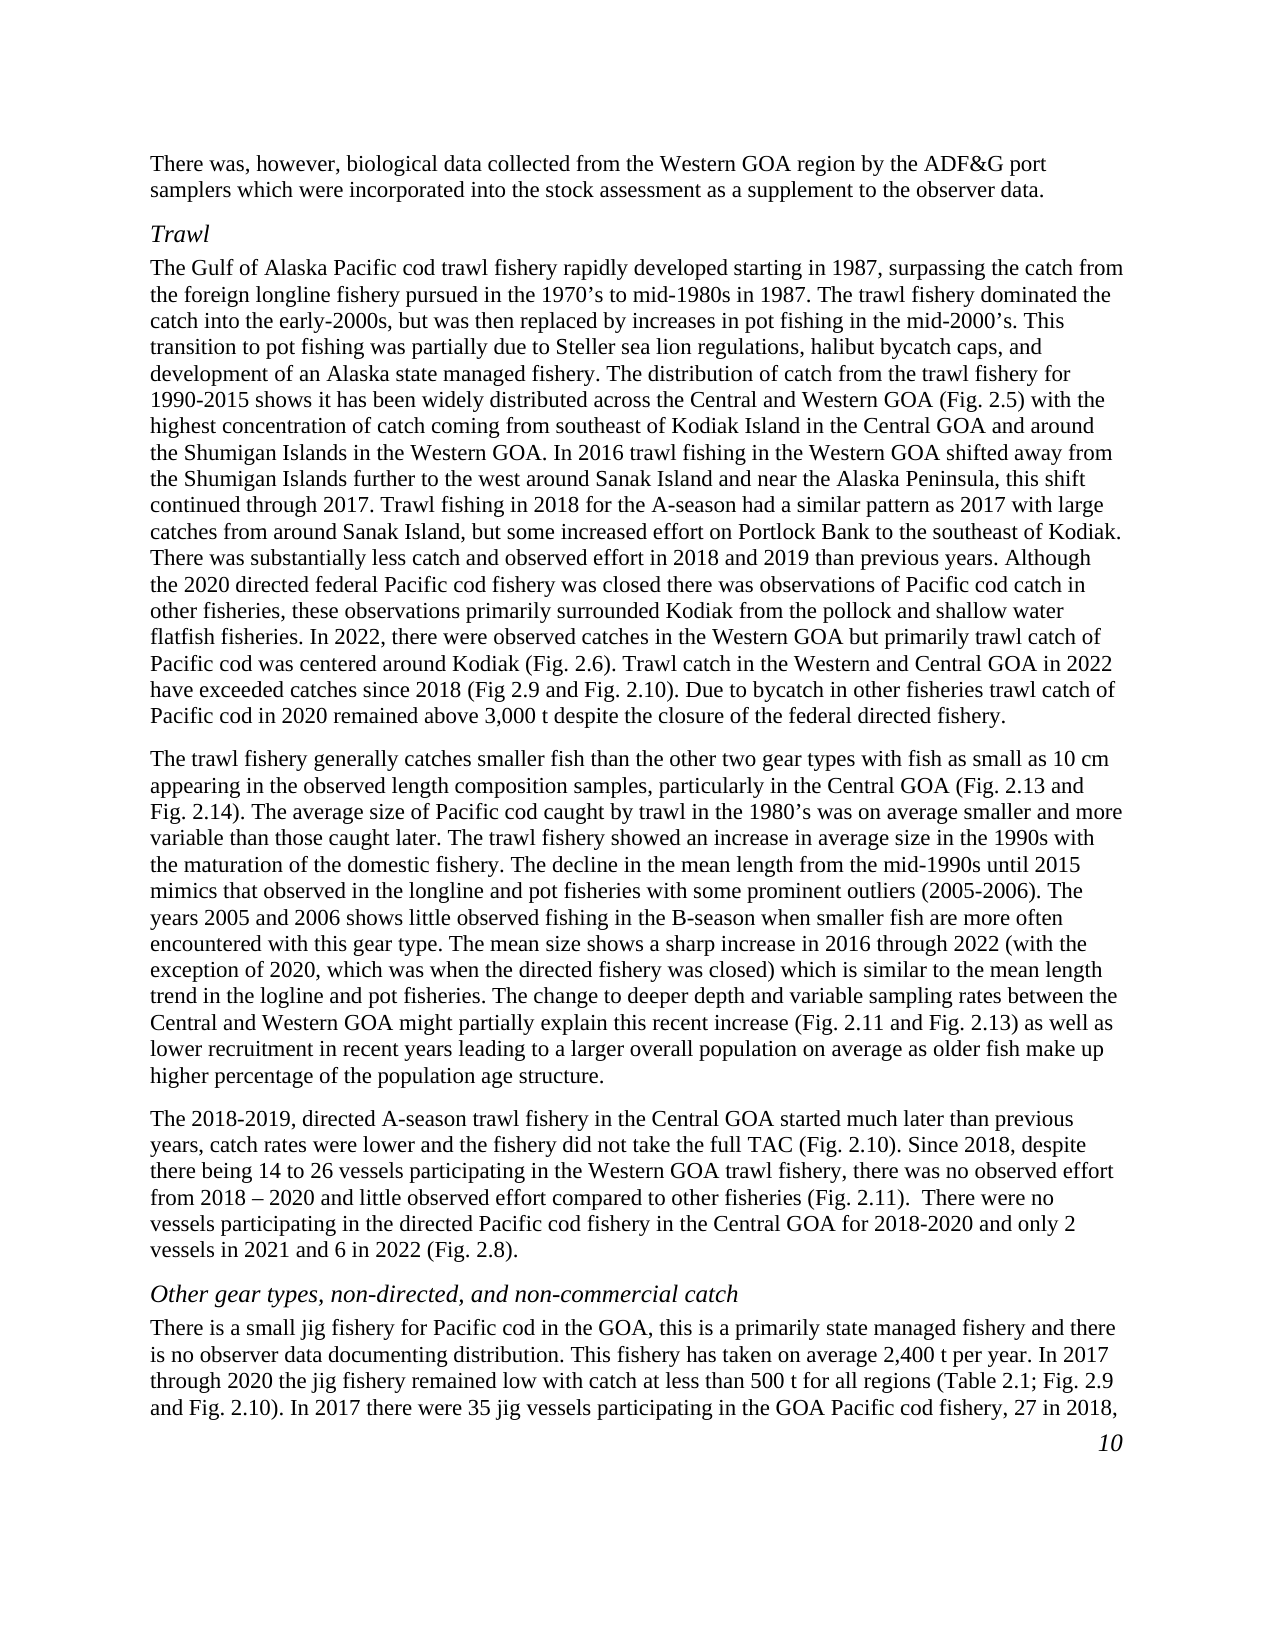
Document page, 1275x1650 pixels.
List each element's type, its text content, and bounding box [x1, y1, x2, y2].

text The 2018-2019, directed A-season trawl fishery in the Central GOA started much later than previous years, catch rates were lower and the fishery did not take the full TAC (Fig. 2.10). Since 2018, despite there being 14 to 26 vessels participating in the Western GOA trawl fishery, there was no observed effort from 2018 – 2020 and little observed effort compared to other fisheries (Fig. 2.11). There were no vessels participating in the directed Pacific cod fishery in the Central GOA for 2018-2020 and only 2 vessels in 2021 and 6 in 2022 (Fig. 2.8). [150, 1105, 1125, 1263]
subtitle Trawl [150, 219, 1125, 248]
text The Gulf of Alaska Pacific cod trawl fishery rapidly developed starting in 1987, surpassing the catch from the foreign longline fishery pursued in the 1970’s to mid-1980s in 1987. The trawl fishery dominated the catch into the early-2000s, but was then replaced by increases in pot fishing in the mid-2000’s. This transition to pot fishing was partially due to Steller sea lion regulations, halibut bycatch caps, and development of an Alaska state managed fishery. The distribution of catch from the trawl fishery for 1990-2015 shows it has been widely distributed across the Central and Western GOA (Fig. 2.5) with the highest concentration of catch coming from southeast of Kodiak Island in the Central GOA and around the Shumigan Islands in the Western GOA. In 2016 trawl fishing in the Western GOA shifted away from the Shumigan Islands further to the west around Sanak Island and near the Alaska Peninsula, this shift continued through 2017. Trawl fishing in 2018 for the A-season had a similar pattern as 2017 with large catches from around Sanak Island, but some increased effort on Portlock Bank to the southeast of Kodiak. There was substantially less catch and observed effort in 2018 and 2019 than previous years. Although the 2020 directed federal Pacific cod fishery was closed there was observations of Pacific cod catch in other fisheries, these observations primarily surrounded Kodiak from the pollock and shallow water flatfish fisheries. In 2022, there were observed catches in the Western GOA but primarily trawl catch of Pacific cod was centered around Kodiak (Fig. 2.6). Trawl catch in the Western and Central GOA in 2022 have exceeded catches since 2018 (Fig 2.9 and Fig. 2.10). Due to bycatch in other fisheries trawl catch of Pacific cod in 2020 remained above 3,000 t despite the closure of the federal directed fishery. [150, 254, 1125, 729]
subtitle Other gear types, non-directed, and non-commercial catch [150, 1279, 1125, 1308]
text The trawl fishery generally catches smaller fish than the other two gear types with fish as small as 10 cm appearing in the observed length composition samples, particularly in the Central GOA (Fig. 2.13 and Fig. 2.14). The average size of Pacific cod caught by trawl in the 1980’s was on average smaller and more variable than those caught later. The trawl fishery showed an increase in average size in the 1990s with the maturation of the domestic fishery. The decline in the mean length from the mid-1990s until 2015 mimics that observed in the longline and pot fisheries with some prominent outliers (2005-2006). The years 2005 and 2006 shows little observed fishing in the B-season when smaller fish are more often encountered with this gear type. The mean size shows a sharp increase in 2016 through 2022 (with the exception of 2020, which was when the directed fishery was closed) which is similar to the mean length trend in the logline and pot fisheries. The change to deeper depth and variable sampling rates between the Central and Western GOA might partially explain this recent increase (Fig. 2.11 and Fig. 2.13) as well as lower recruitment in recent years leading to a larger overall population on average as older fish make up higher percentage of the population age structure. [150, 745, 1125, 1088]
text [150, 150, 1125, 203]
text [150, 1314, 1125, 1420]
